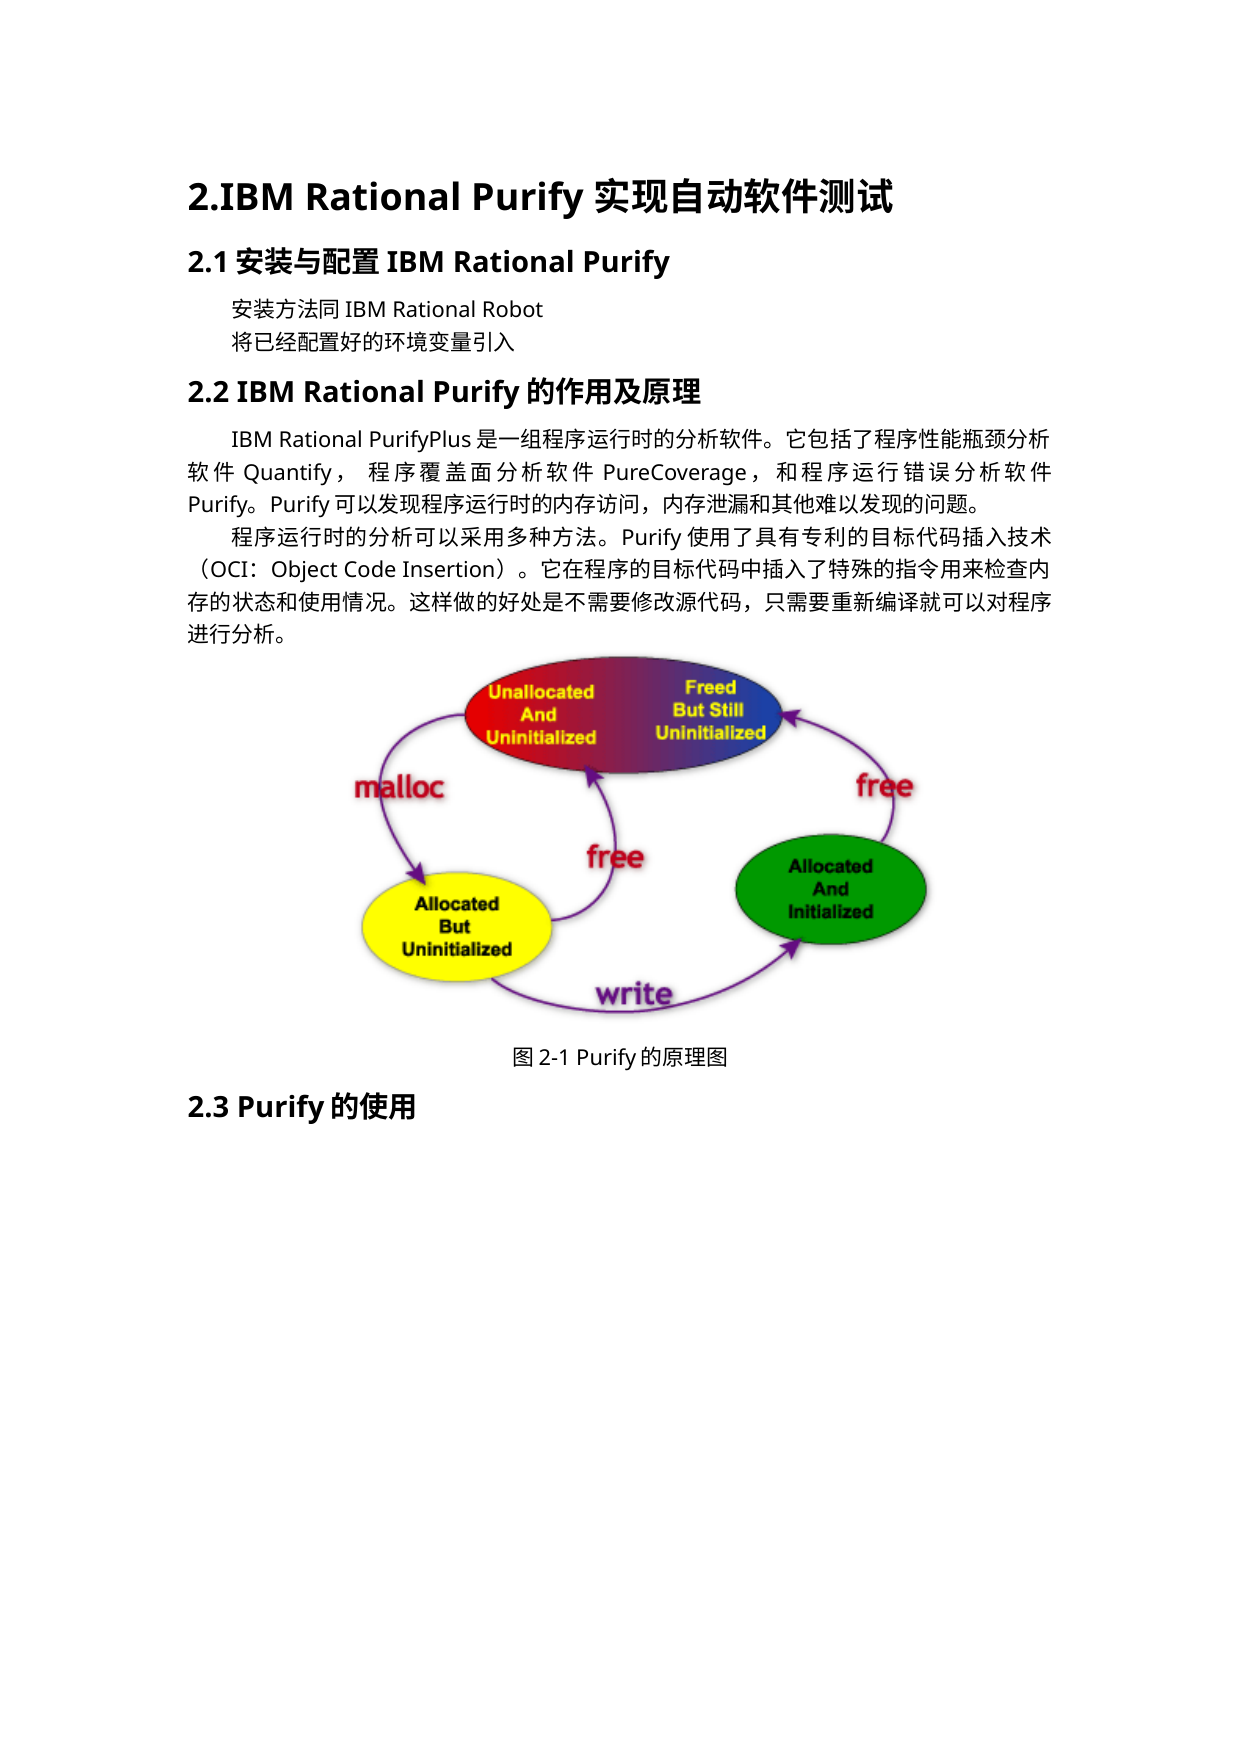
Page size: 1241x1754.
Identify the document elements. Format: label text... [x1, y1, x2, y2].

subtitle 2.IBM Rational Purify 实现自动软件测试 [187, 162, 1053, 227]
subtitle 2.1安装与配置IBM Rational Purify [187, 227, 1053, 292]
subtitle 2.2 IBM Rational Purify的作用及原理 [187, 357, 1053, 422]
text 图2-1 Purify的原理图 [187, 1039, 1053, 1072]
text IBM Rational PurifyPlus是一组程序运行时的分析软件。它包括了程序性能瓶颈分析软件Quantify， 程序覆盖面分析软件PureCoverage，和程序运行错误分析软件Purify。Purify可以发现程序运行时的内存访问，内存泄漏和其他难以发现的问题。 [187, 422, 1053, 519]
picture [346, 649, 938, 1025]
text 将已经配置好的环境变量引入 [187, 324, 1053, 357]
text 安装方法同IBM Rational Robot [187, 292, 1053, 324]
subtitle 2.3 Purify的使用 [187, 1072, 1053, 1137]
text 程序运行时的分析可以采用多种方法。Purify使用了具有专利的目标代码插入技术（OCI：Object Code Insertion）。它在程序的目标代码中插入了特殊的指令用来检查内存的状态和使用情况。这样做的好处是不需要修改源代码，只需要重新编译就可以对程序进行分析。 [187, 519, 1053, 649]
